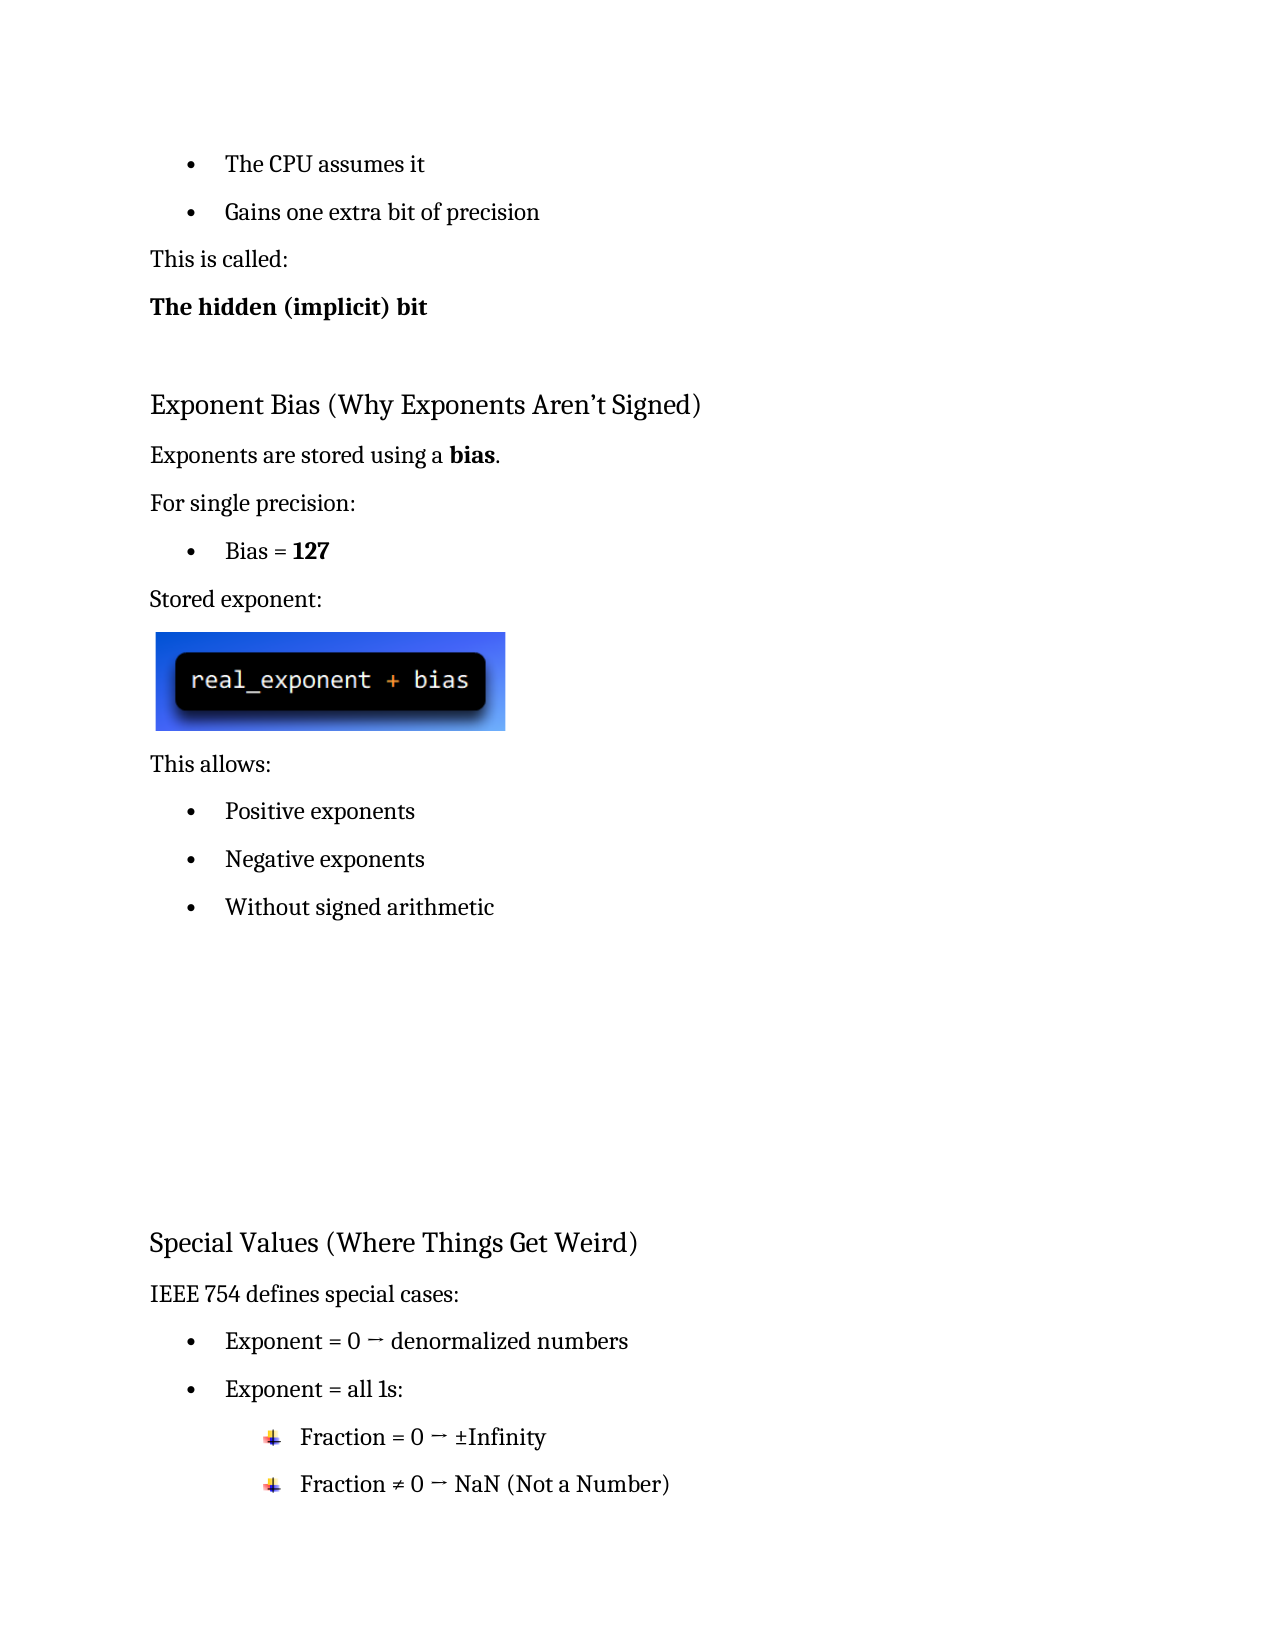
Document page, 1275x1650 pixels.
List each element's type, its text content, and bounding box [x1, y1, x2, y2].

text Exponent Bias (Why Exponents Aren’t Signed) [150, 388, 1125, 422]
list The CPU assumes it [187, 150, 1125, 179]
text The hidden (implicit) bit [150, 293, 1125, 322]
picture [155, 632, 506, 731]
list Fraction = 0 → ±Infinity [262, 1423, 1125, 1451]
list Without signed arithmetic [187, 893, 1125, 921]
text This is called: [150, 245, 1125, 274]
list Exponent = all 1s: [187, 1375, 1125, 1404]
text For single precision: [150, 489, 1125, 518]
picture [263, 1476, 281, 1493]
text Special Values (Where Things Get Weird) [150, 1227, 1125, 1260]
text Exponents are stored using a bias. [150, 441, 1125, 470]
text Stored exponent: [150, 584, 1125, 613]
list Bias = 127 [187, 537, 1125, 566]
list Positive exponents [187, 797, 1125, 826]
list Exponent = 0 → denormalized numbers [187, 1327, 1125, 1356]
picture [263, 1428, 281, 1446]
text IEEE 754 defines special cases: [150, 1279, 1125, 1308]
text This allows: [150, 749, 1125, 778]
list Gains one extra bit of precision [187, 198, 1125, 226]
list Negative exponents [187, 845, 1125, 874]
list Fraction ≠ 0 → NaN (Not a Number) [262, 1470, 1125, 1499]
